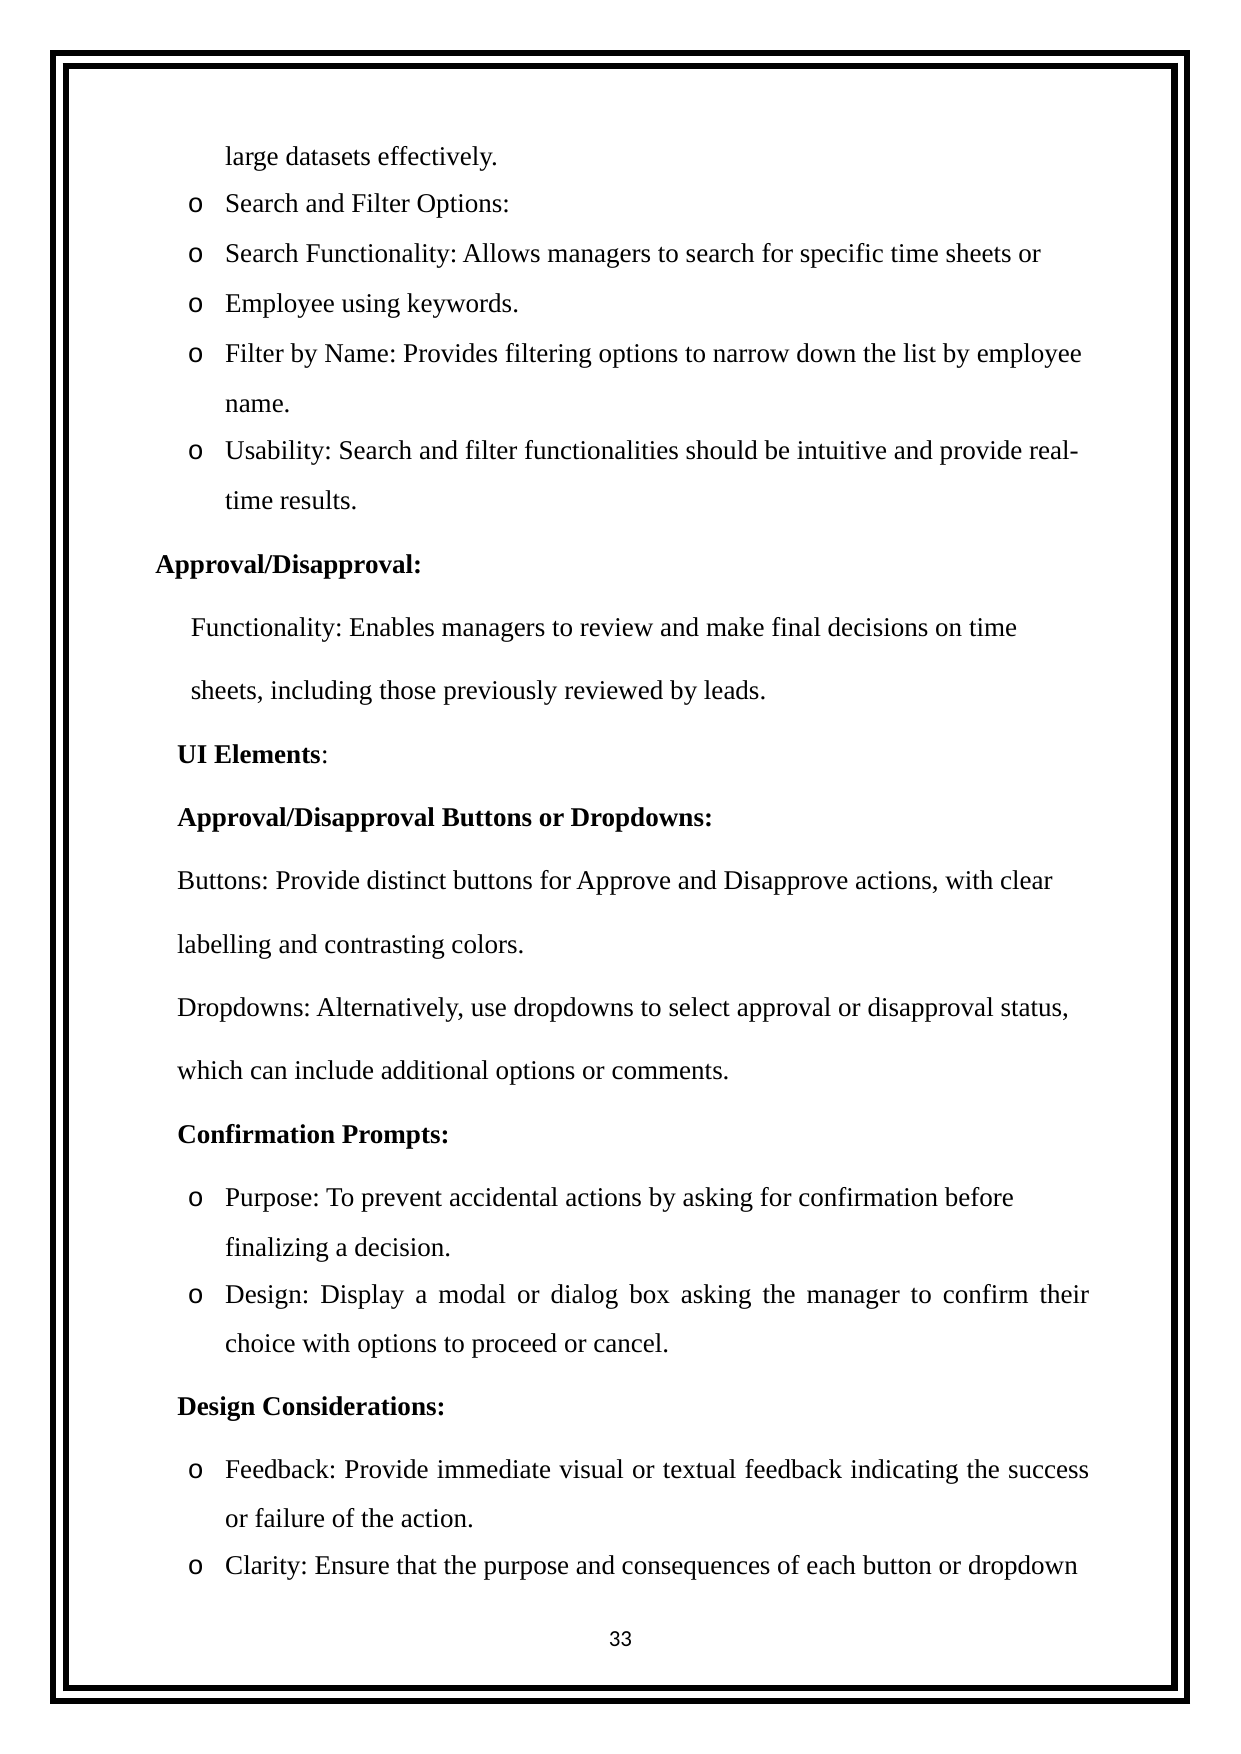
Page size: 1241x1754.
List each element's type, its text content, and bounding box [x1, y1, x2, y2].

list Employee using keywords. [187, 287, 1090, 321]
list Search and Filter Options: [187, 187, 1090, 221]
list time results. [225, 484, 1090, 516]
text Functionality: Enables managers to review and make final decisions on time [150, 611, 1090, 642]
text Confirmation Prompts: [150, 1118, 1090, 1149]
list finalizing a decision. [225, 1231, 1090, 1262]
text which can include additional options or comments. [150, 1054, 1090, 1086]
list Purpose: To prevent accidental actions by asking for confirmation before [187, 1181, 1090, 1214]
list Feedback: Provide immediate visual or textual feedback indicating the success or failure of the action. [187, 1453, 1090, 1533]
text Approval/Disapproval: [150, 548, 1090, 579]
list Usability: Search and filter functionalities should be intuitive and provide real- [187, 434, 1090, 468]
list name. [225, 388, 1090, 419]
text Buttons: Provide distinct buttons for Approve and Disapprove actions, with clear [150, 864, 1090, 896]
text Design Considerations: [150, 1390, 1090, 1421]
list Clarity: Ensure that the purpose and consequences of each button or dropdown [187, 1549, 1090, 1582]
list Search Functionality: Allows managers to search for specific time sheets or [187, 237, 1090, 271]
list Filter by Name: Provides filtering options to narrow down the list by employee [187, 337, 1090, 371]
text UI Elements: [150, 738, 1090, 769]
text Dropdowns: Alternatively, use dropdowns to select approval or disapproval status, [150, 991, 1090, 1022]
text Approval/Disapproval Buttons or Dropdowns: [150, 801, 1090, 832]
text sheets, including those previously reviewed by leads. [150, 674, 1090, 706]
list Design: Display a modal or dialog box asking the manager to confirm their choice with options to proceed or cancel. [187, 1278, 1090, 1358]
list large datasets effectively. [225, 141, 1090, 172]
text labelling and contrasting colors. [150, 928, 1090, 959]
